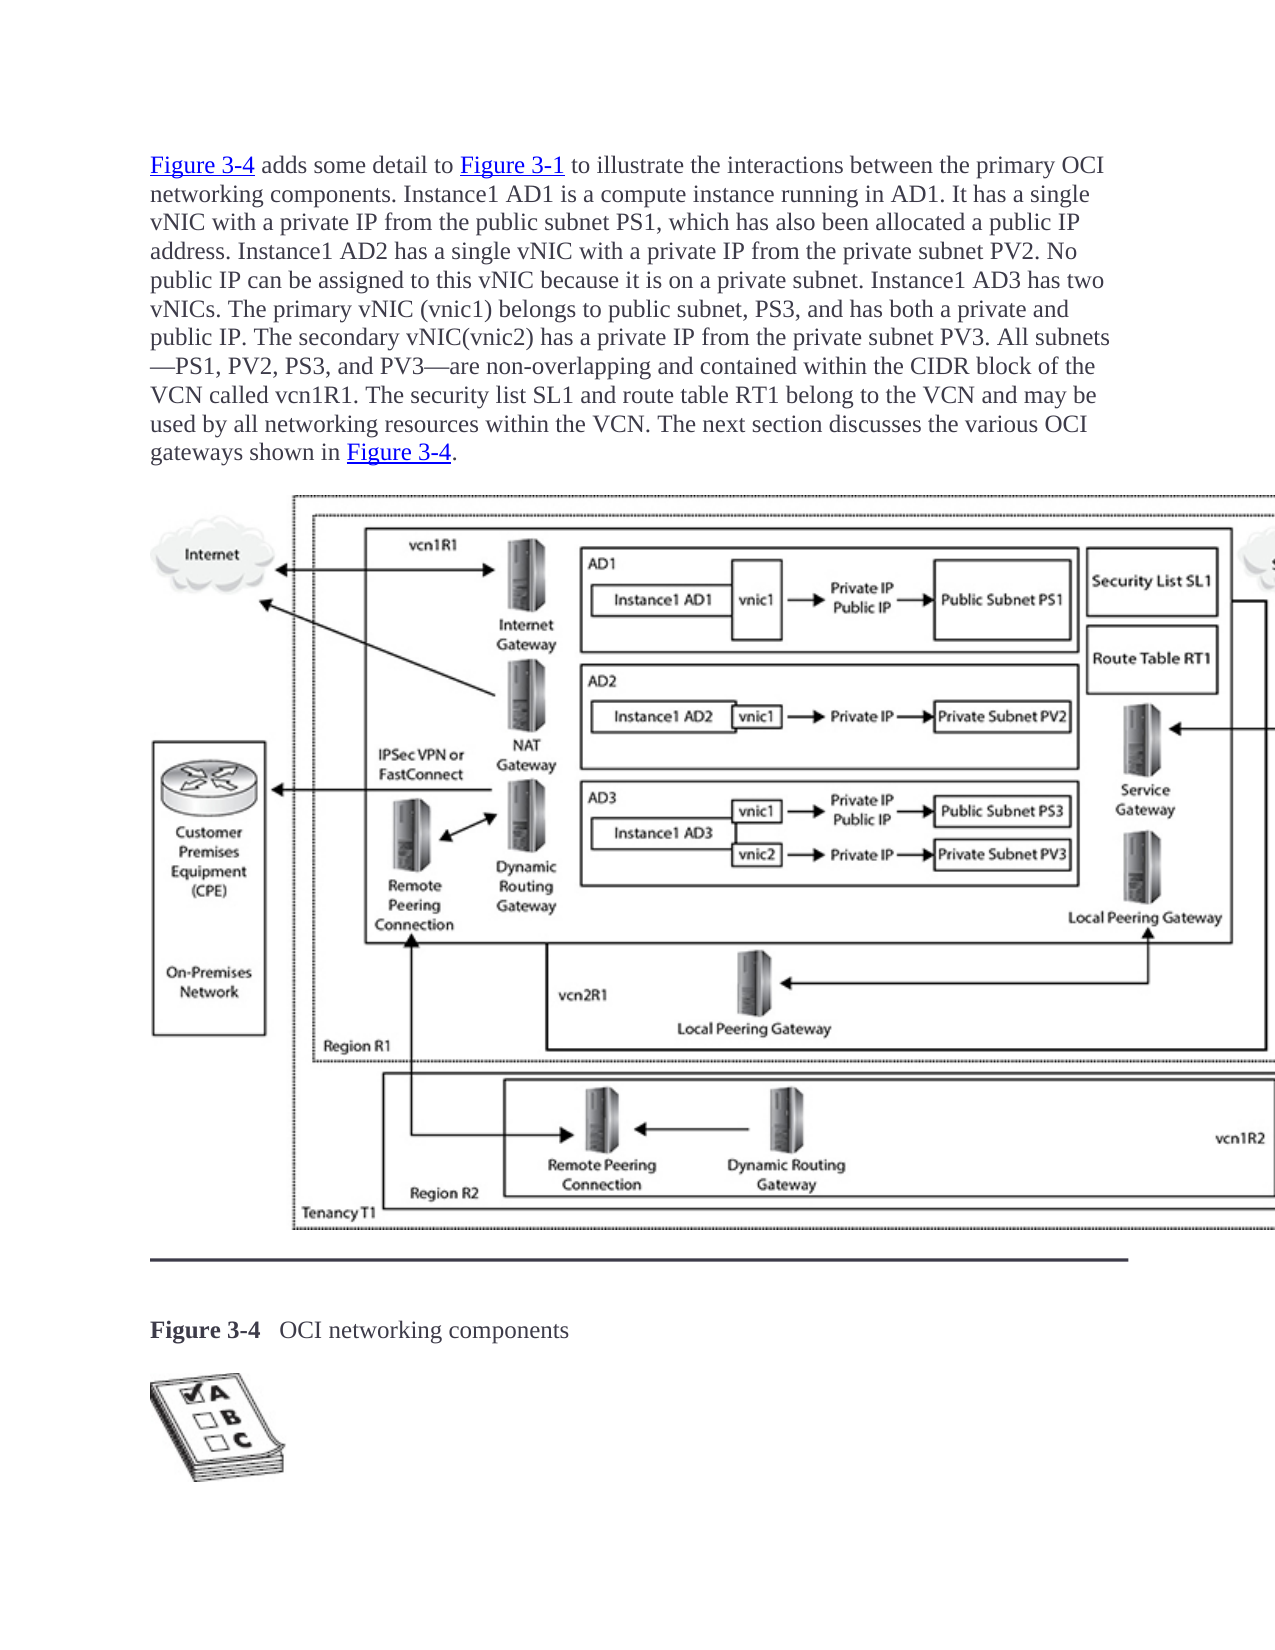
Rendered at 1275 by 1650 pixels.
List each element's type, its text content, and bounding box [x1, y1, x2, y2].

text Figure 3-4 adds some detail to Figure 3-1 to illustrate the interactions between the primary OCI networking components. Instance1 AD1 is a compute instance running in AD1. It has a single vNIC with a private IP from the public subnet PS1, which has also been allocated a public IP address. Instance1 AD2 has a single vNIC with a private IP from the private subnet PV2. No public IP can be assigned to this vNIC because it is on a private subnet. Instance1 AD3 has two vNICs. The primary vNIC (vnic1) belongs to public subnet, PS3, and has both a private and public IP. The secondary vNIC(vnic2) has a private IP from the private subnet PV3. All subnets—PS1, PV2, PS3, and PV3—are non-overlapping and contained within the CIDR block of the VCN called vcn1R1. The security list SL1 and route table RT1 belong to the VCN and may be used by all networking resources within the VCN. The next section discusses the various OCI gateways shown in Figure 3-4. [150, 150, 1125, 466]
picture [150, 1373, 287, 1482]
text Figure 3-4 OCI networking components [150, 1316, 1125, 1344]
picture [150, 495, 1275, 1230]
